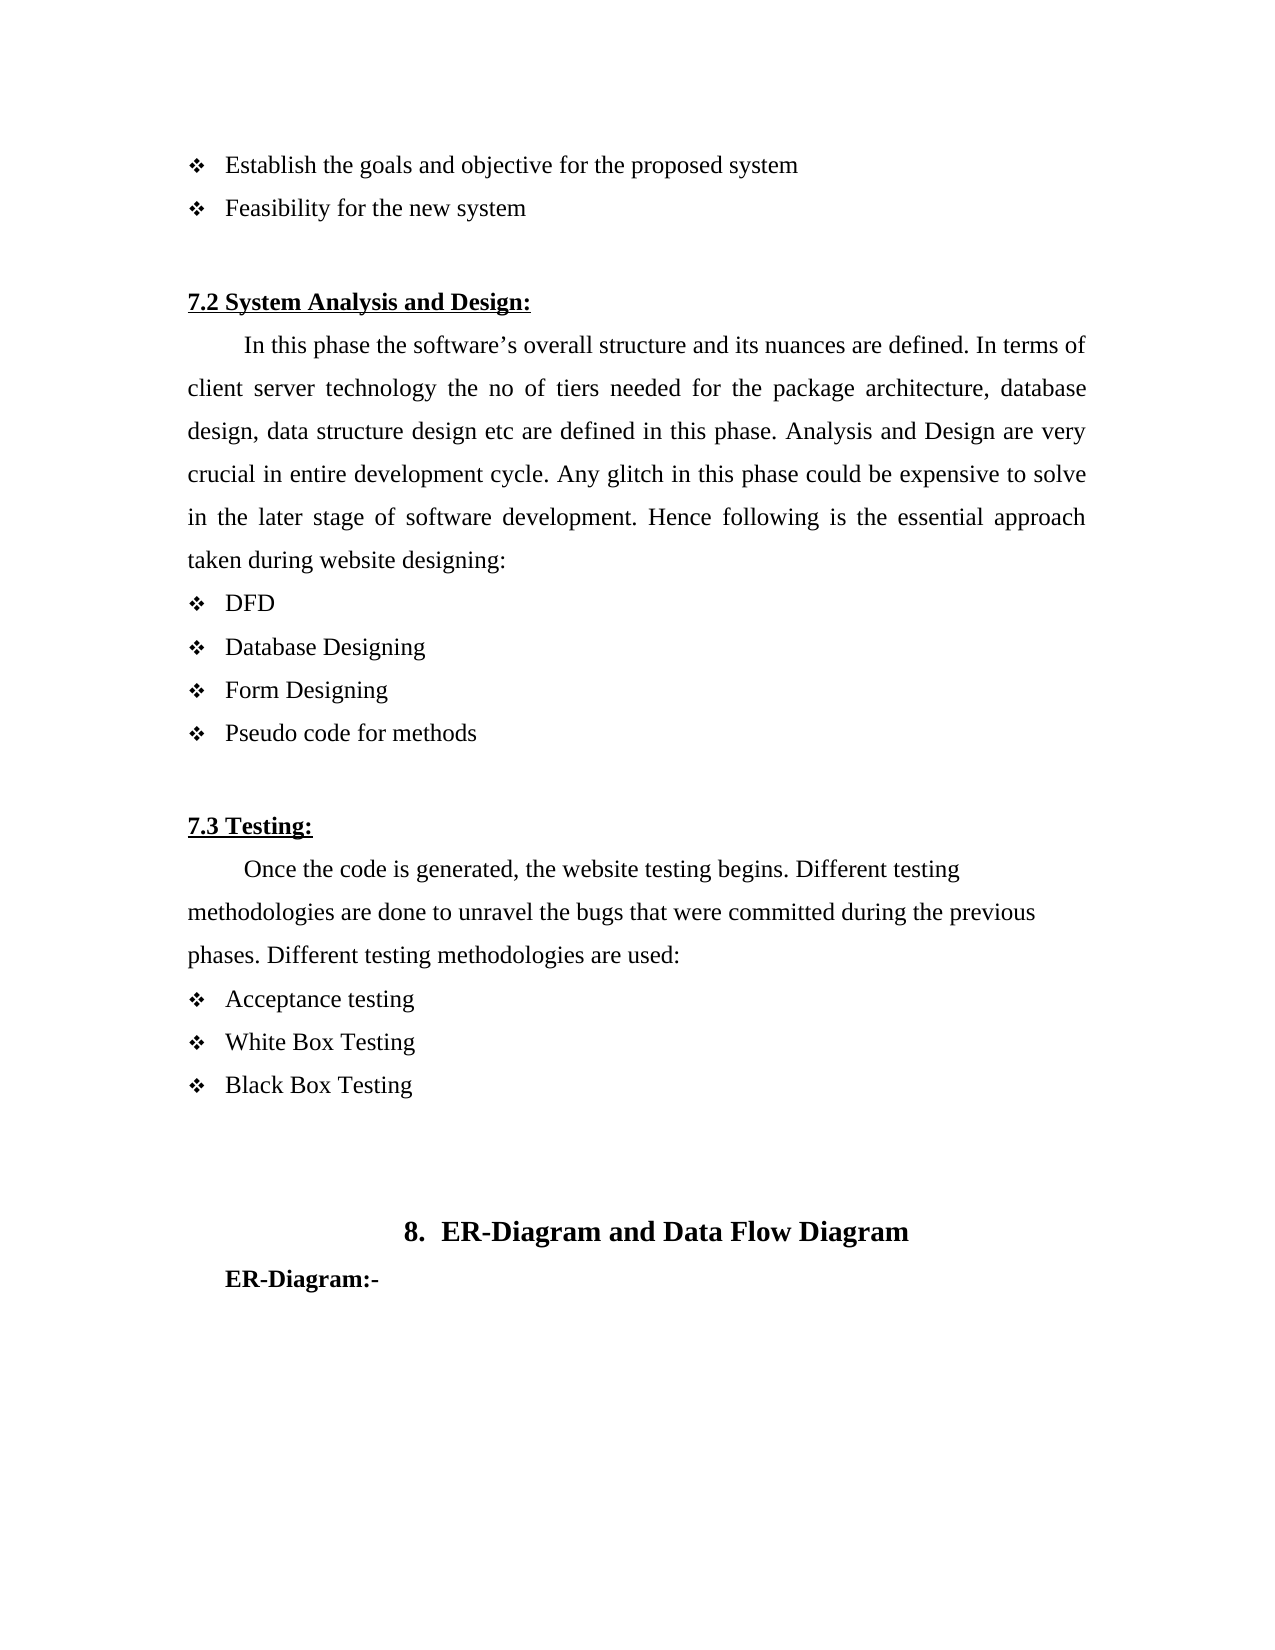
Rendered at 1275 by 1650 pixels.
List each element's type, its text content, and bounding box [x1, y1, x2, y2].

list Pseudo code for methods [187, 718, 1087, 747]
text In this phase the software’s overall structure and its nuances are defined. In terms of client server technology the no of tiers needed for the package architecture, database design, data structure design etc are defined in this phase. Analysis and Design are very crucial in entire development cycle. Any glitch in this phase could be expensive to solve in the later stage of software development. Hence following is the essential approach taken during website designing: [187, 330, 1087, 574]
text 7.2 System Analysis and Design: [187, 287, 1087, 315]
list Feasibility for the new system [187, 193, 1087, 222]
list Black Box Testing [187, 1070, 1087, 1099]
list Acceptance testing [187, 984, 1087, 1012]
list Form Designing [187, 675, 1087, 703]
list ER-Diagram:- [187, 1264, 1087, 1293]
list White Box Testing [187, 1027, 1087, 1056]
text Once the code is generated, the website testing begins. Different testing methodologies are done to unravel the bugs that were committed during the previous phases. Different testing methodologies are used: [187, 854, 1087, 969]
list DFD [187, 588, 1087, 617]
list ER-Diagram and Data Flow Diagram [225, 1214, 1087, 1247]
list Database Designing [187, 632, 1087, 660]
list Establish the goals and objective for the proposed system [187, 150, 1087, 179]
text 7.3 Testing: [187, 811, 1087, 840]
